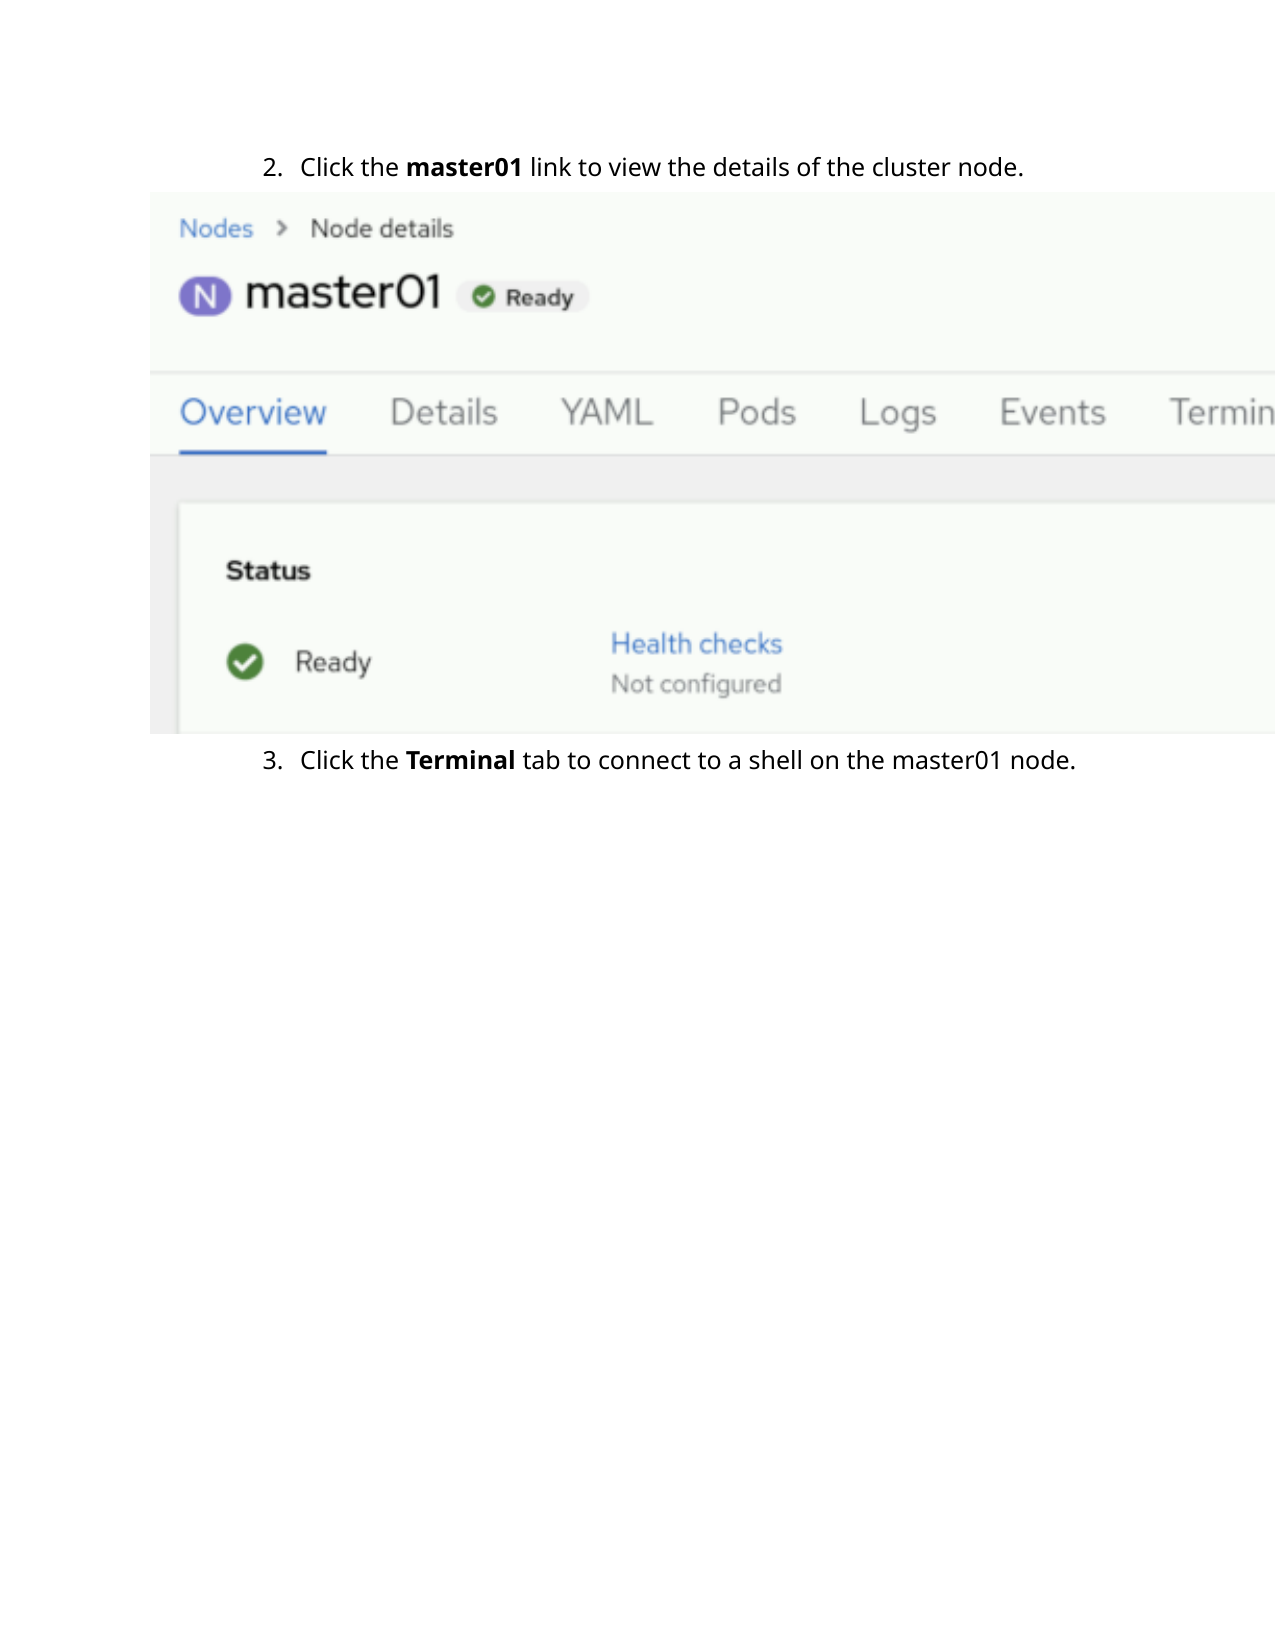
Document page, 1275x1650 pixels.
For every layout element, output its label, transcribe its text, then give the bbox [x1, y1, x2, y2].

list Click the master01 link to view the details of the cluster node. [262, 150, 1125, 184]
picture [150, 192, 1275, 734]
list Click the Terminal tab to connect to a shell on the master01 node. [262, 742, 1125, 776]
